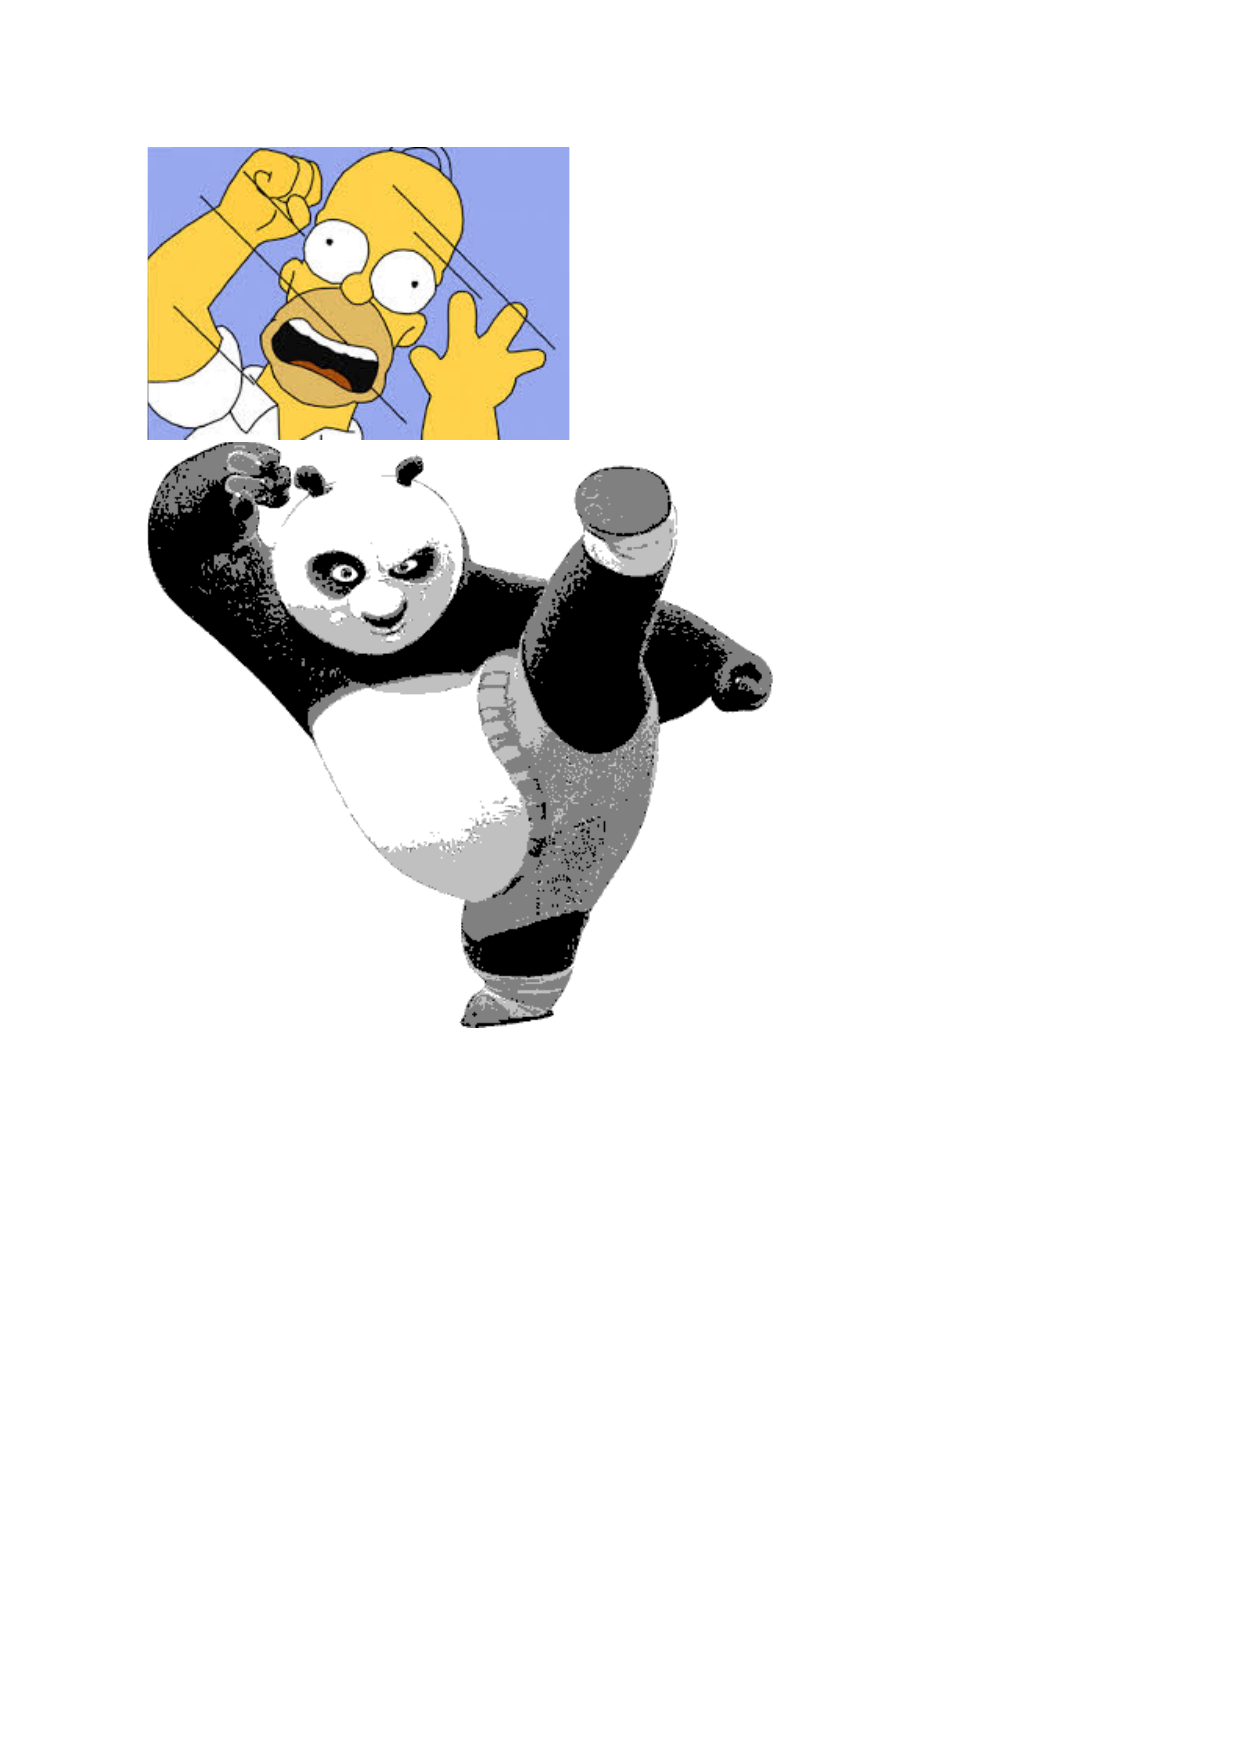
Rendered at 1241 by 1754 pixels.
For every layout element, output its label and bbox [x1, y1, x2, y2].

picture [147, 147, 570, 440]
picture [147, 442, 773, 1028]
